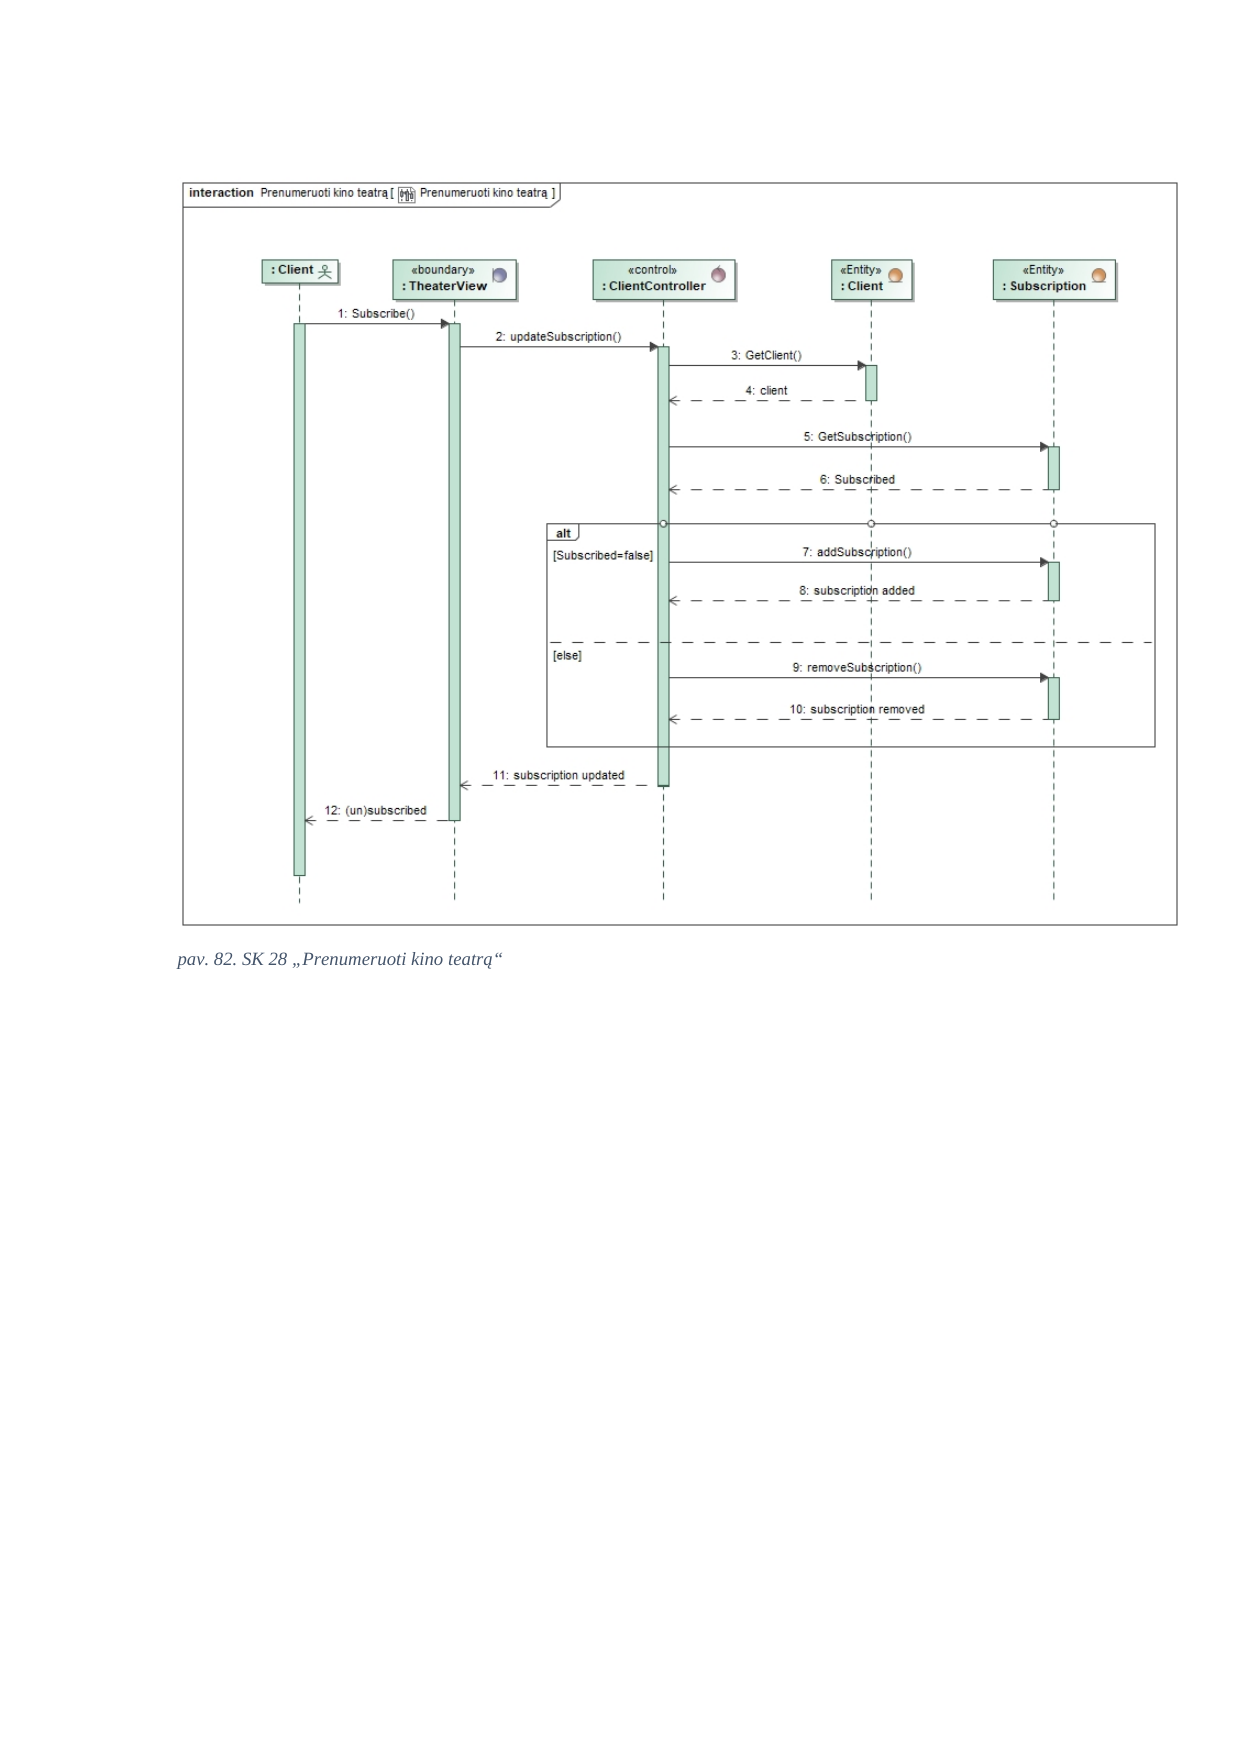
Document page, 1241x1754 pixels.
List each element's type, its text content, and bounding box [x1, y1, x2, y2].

text pav. 82. SK 28 „Prenumeruoti kino teatrą“ [177, 948, 1181, 969]
picture [177, 177, 1182, 930]
